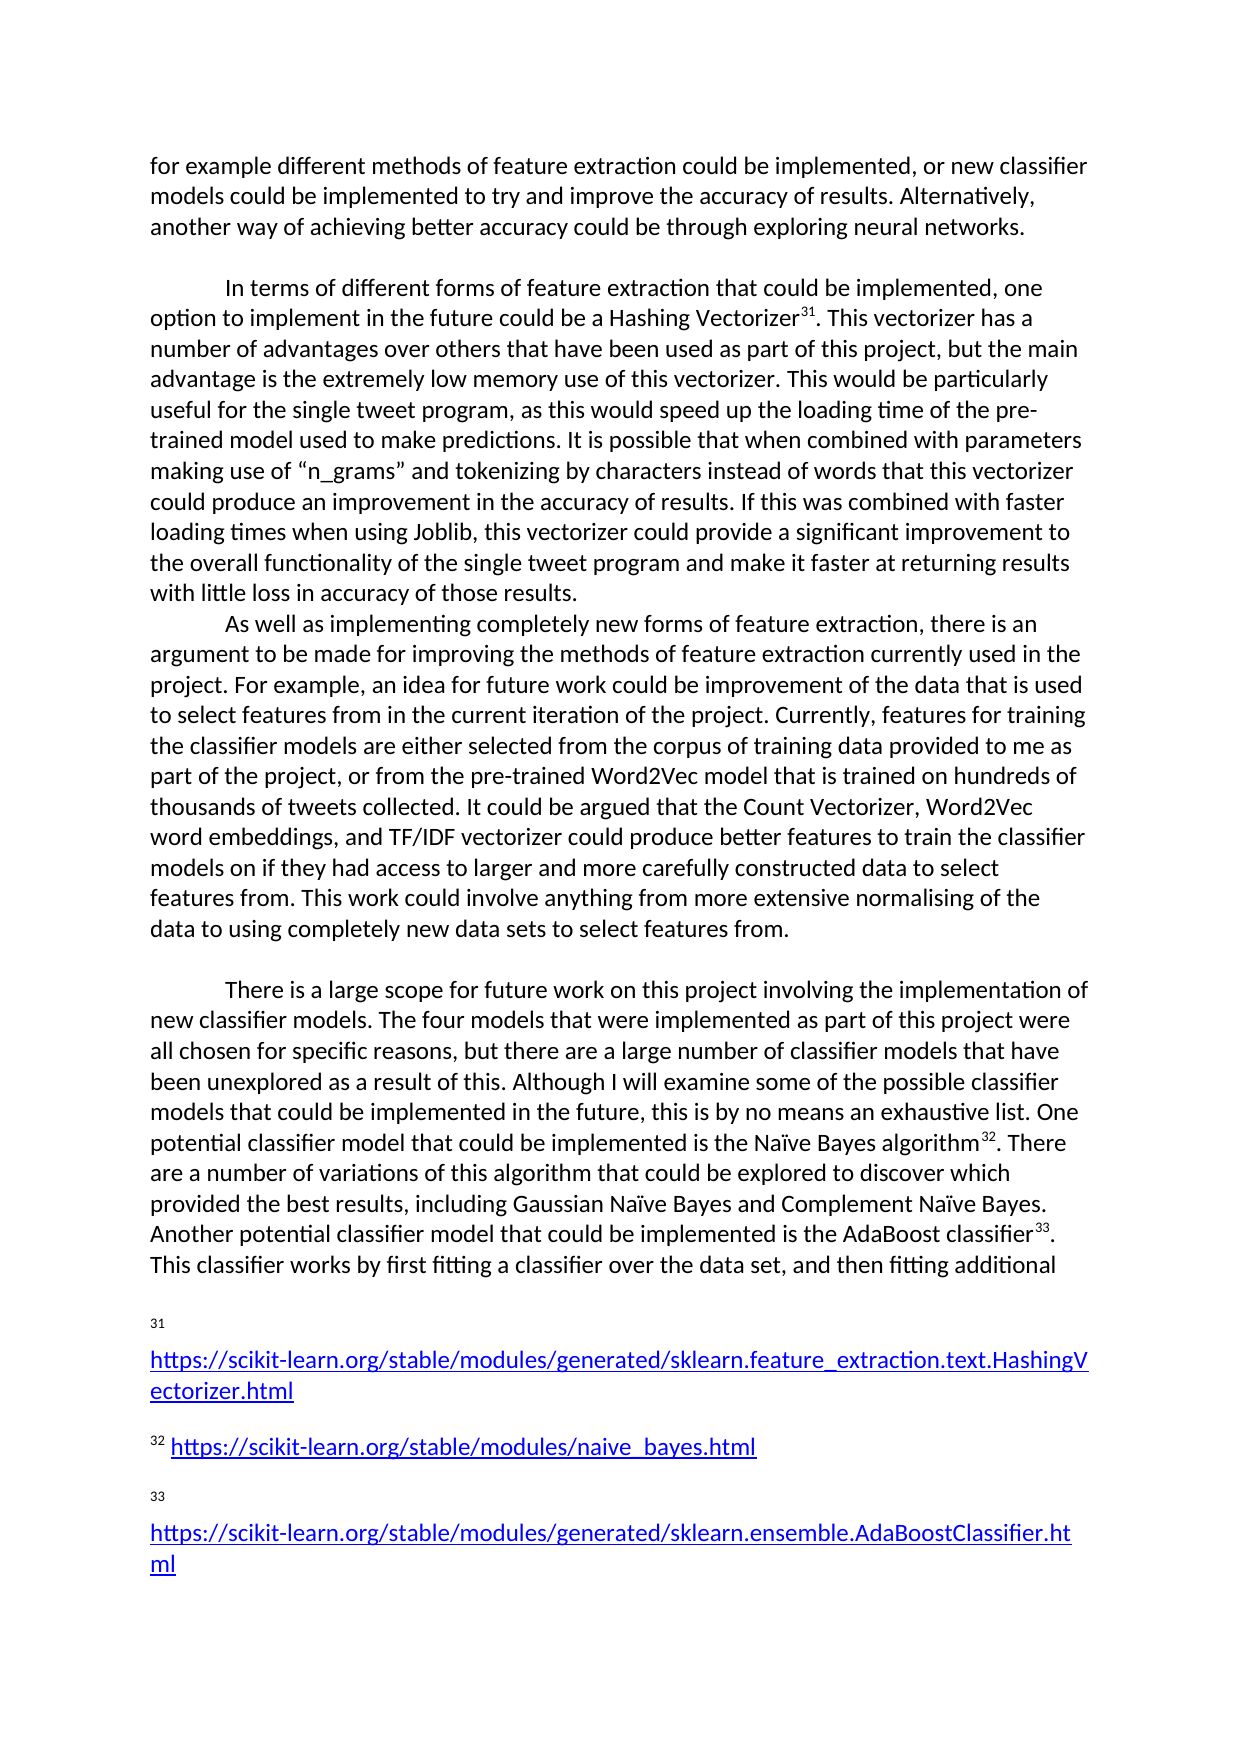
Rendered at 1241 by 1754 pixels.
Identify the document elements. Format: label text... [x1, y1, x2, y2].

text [150, 150, 1090, 242]
text As well as implementing completely new forms of feature extraction, there is an argument to be made for improving the methods of feature extraction currently used in the project. For example, an idea for future work could be improvement of the data that is used to select features from in the current iteration of the project. Currently, features for training the classifier models are either selected from the corpus of training data provided to me as part of the project, or from the pre-trained Word2Vec model that is trained on hundreds of thousands of tweets collected. It could be argued that the Count Vectorizer, Word2Vec word embeddings, and TF/IDF vectorizer could produce better features to train the classifier models on if they had access to larger and more carefully constructed data to select features from. This work could involve anything from more extensive normalising of the data to using completely new data sets to select features from. [150, 608, 1090, 943]
text In terms of different forms of feature extraction that could be implemented, one option to implement in the future could be a Hashing Vectorizer. This vectorizer has a number of advantages over others that have been used as part of this project, but the main advantage is the extremely low memory use of this vectorizer. This would be particularly useful for the single tweet program, as this would speed up the loading time of the pre-trained model used to make predictions. It is possible that when combined with parameters making use of “n_grams” and tokenizing by characters instead of words that this vectorizer could produce an improvement in the accuracy of results. If this was combined with faster loading times when using Joblib, this vectorizer could provide a significant improvement to the overall functionality of the single tweet program and make it faster at returning results with little loss in accuracy of those results. [150, 272, 1090, 608]
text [150, 974, 1090, 1279]
